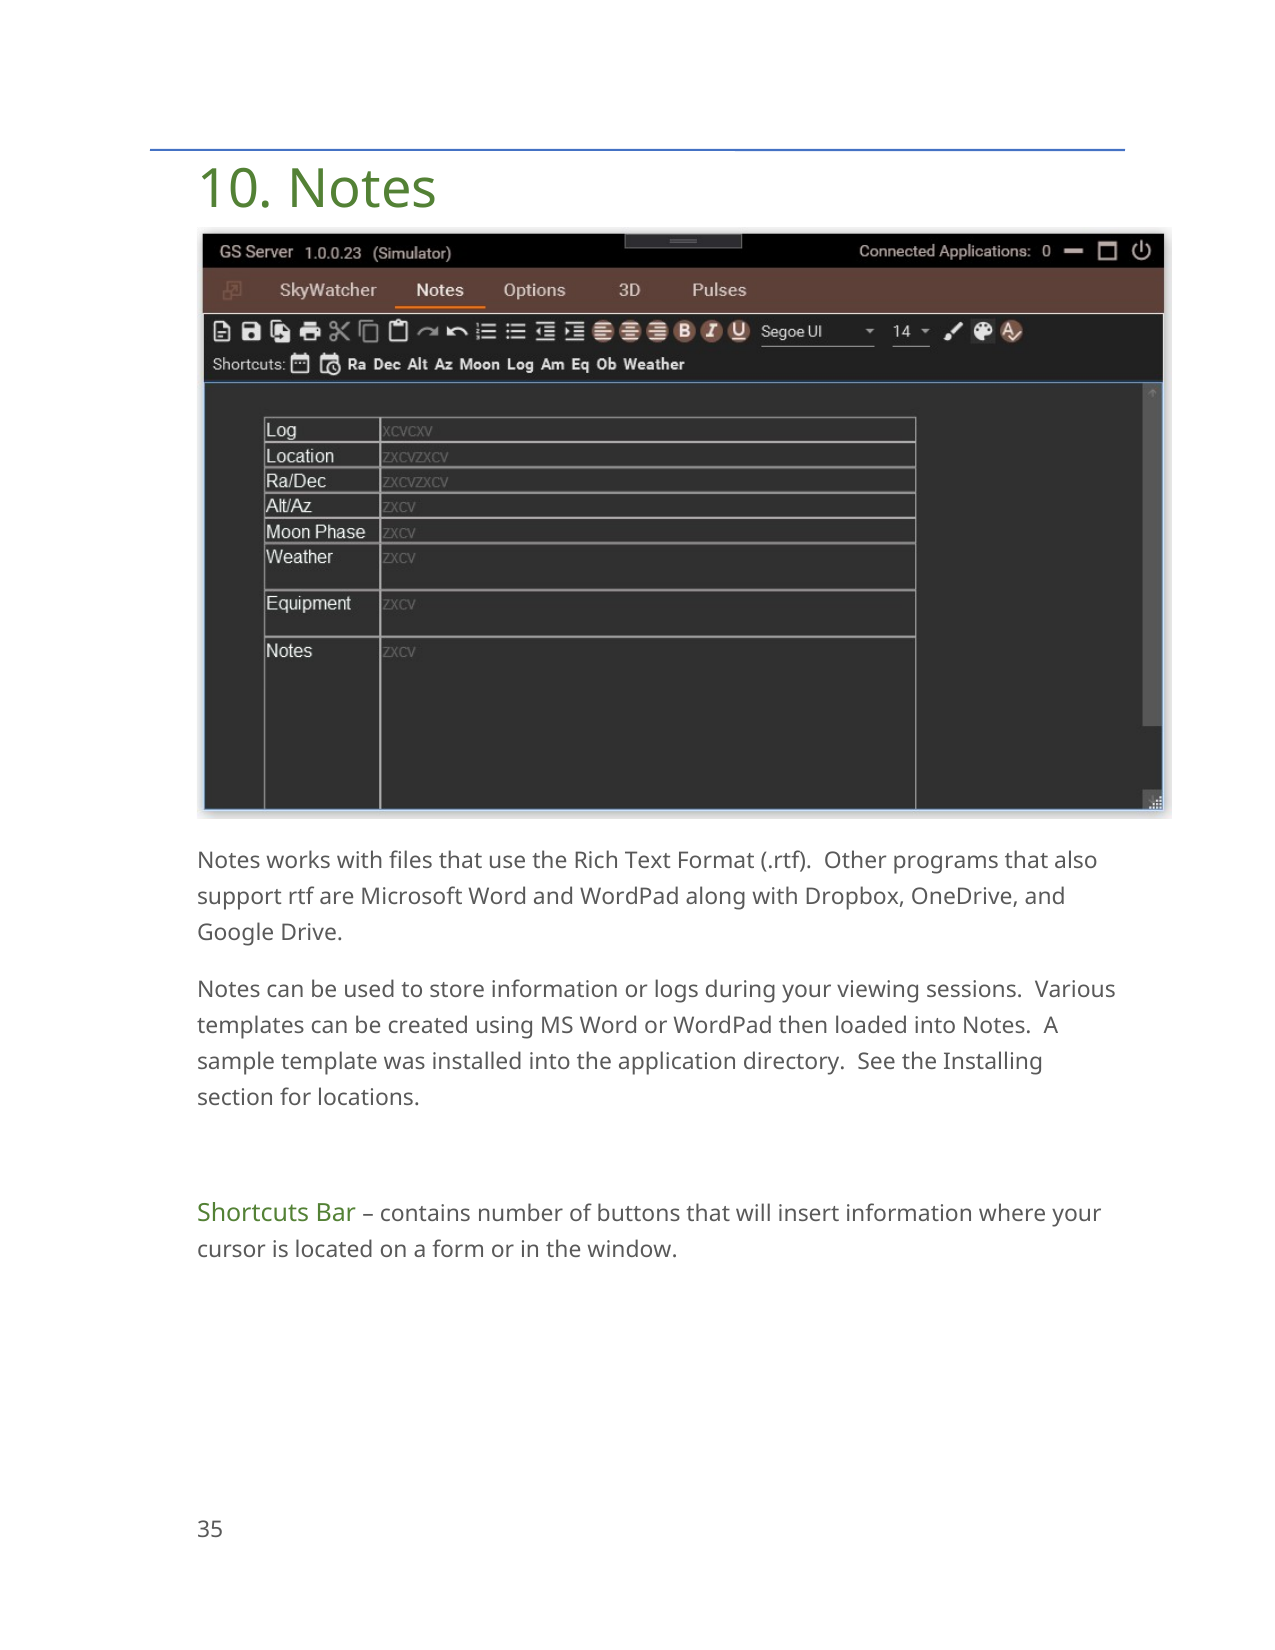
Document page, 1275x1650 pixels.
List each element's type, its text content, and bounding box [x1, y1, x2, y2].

text Shortcuts Bar – contains number of buttons that will insert information where your cursor is located on a form or in the window. [197, 1194, 1125, 1264]
text Notes can be used to store information or logs during your viewing sessions. Various templates can be created using MS Word or WordPad then loaded into Notes. A sample template was installed into the application directory. See the Installing section for locations. [197, 973, 1125, 1112]
picture [196, 227, 1172, 819]
text Notes works with files that use the Rich Text Format (.rtf). Other programs that also support rtf are Microsoft Word and WordPad along with Dropbox, OneDrive, and Google Drive. [197, 844, 1125, 947]
subtitle Notes [159, 150, 1125, 224]
